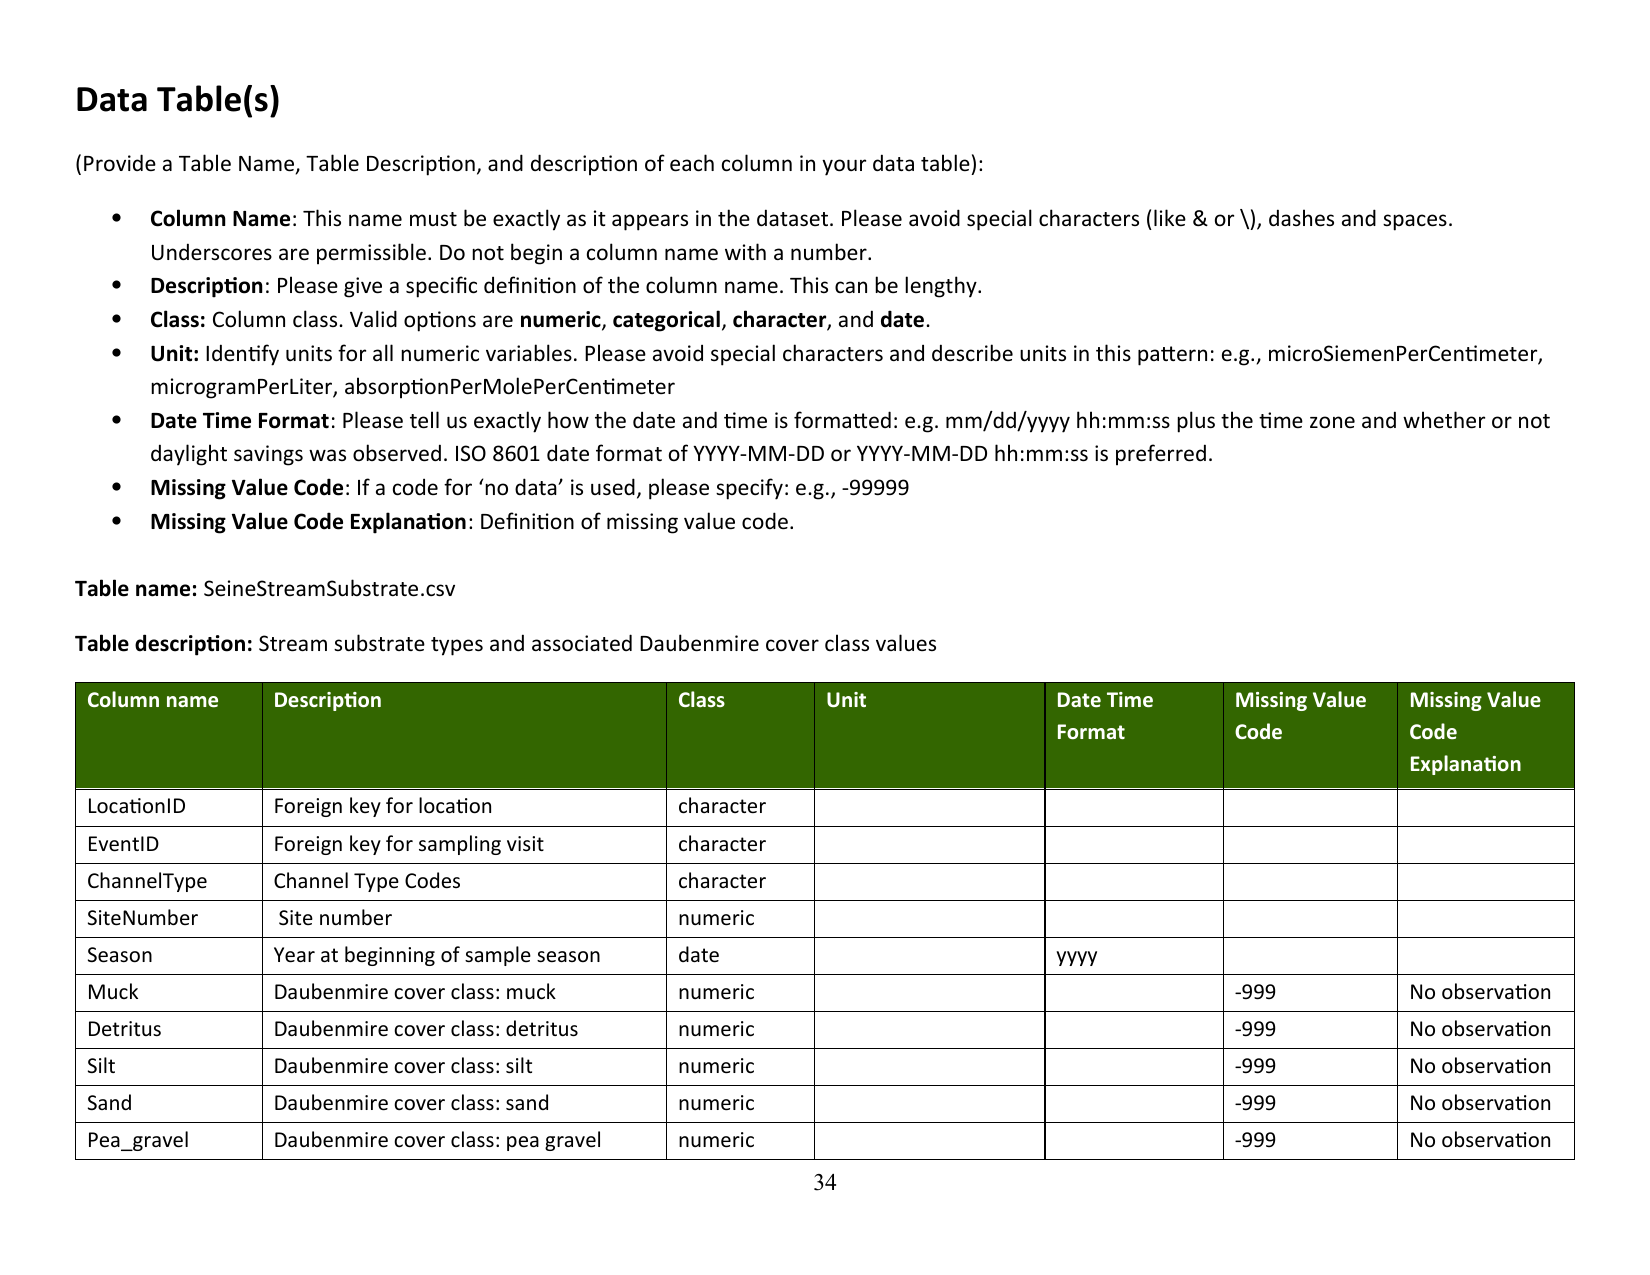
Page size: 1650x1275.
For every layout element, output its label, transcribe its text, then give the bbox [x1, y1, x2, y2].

table_cell [1224, 827, 1397, 863]
table_cell [815, 1086, 1044, 1122]
table_cell Detritus [76, 1012, 262, 1048]
table_cell [1398, 827, 1574, 863]
list Date Time Format: Please tell us exactly how the date and time is formatted: e.g. mm/dd/yyyy hh:mm:ss plus the time zone and whether or not daylight savings was observed. ISO 8601 date format of YYYY-MM-DD or YYYY-MM-DD hh:mm:ss is preferred. [112, 405, 1575, 468]
table_cell [1398, 938, 1574, 974]
text (Provide a Table Name, Table Description, and description of each column in your data table): [75, 148, 1575, 178]
table_cell -999 [1224, 1049, 1397, 1085]
table_cell [1046, 864, 1223, 900]
text Table name: SeineStreamSubstrate.csv [75, 573, 1575, 602]
table_cell ChannelType [76, 864, 262, 900]
table_cell numeric [667, 1012, 814, 1048]
table_cell [815, 901, 1044, 937]
table_cell -999 [1224, 1012, 1397, 1048]
table_cell No observation [1398, 1012, 1574, 1048]
table_cell Daubenmire cover class: sand [263, 1086, 666, 1122]
table_cell No observation [1398, 1123, 1574, 1159]
table_header Description [263, 683, 666, 788]
table_cell numeric [667, 1123, 814, 1159]
table_cell Daubenmire cover class: muck [263, 975, 666, 1011]
table_header Missing Value Code [1224, 683, 1397, 788]
list Unit: Identify units for all numeric variables. Please avoid special characters and describe units in this pattern: e.g., microSiemenPerCentimeter, microgramPerLiter, absorptionPerMolePerCentimeter [112, 338, 1575, 401]
table_header Unit [815, 683, 1044, 788]
table_cell Channel Type Codes [263, 864, 666, 900]
table_cell yyyy [1046, 938, 1223, 974]
list Column Name: This name must be exactly as it appears in the dataset. Please avoid special characters (like & or \), dashes and spaces. Underscores are permissible. Do not begin a column name with a number. [112, 203, 1575, 266]
text Table description: Stream substrate types and associated Daubenmire cover class values [75, 628, 1575, 657]
table_cell [1046, 790, 1223, 826]
table_header Missing Value Code Explanation [1398, 683, 1574, 788]
table_cell Sand [76, 1086, 262, 1122]
table_cell [815, 975, 1044, 1011]
table_cell No observation [1398, 975, 1574, 1011]
table_cell [1224, 864, 1397, 900]
table_cell Season [76, 938, 262, 974]
table_cell [1046, 1012, 1223, 1048]
table_cell character [667, 790, 814, 826]
table_cell Daubenmire cover class: pea gravel [263, 1123, 666, 1159]
table_cell No observation [1398, 1049, 1574, 1085]
table_cell character [667, 827, 814, 863]
table_cell [1398, 864, 1574, 900]
table_cell [815, 790, 1044, 826]
table_cell Daubenmire cover class: detritus [263, 1012, 666, 1048]
table_cell [1046, 1086, 1223, 1122]
list Missing Value Code: If a code for ‘no data’ is used, please specify: e.g., -99999 [112, 472, 1575, 501]
table_cell [1046, 827, 1223, 863]
table_cell [1224, 938, 1397, 974]
subtitle Data Table(s) [75, 75, 1575, 121]
table_cell [815, 938, 1044, 974]
table_cell numeric [667, 1086, 814, 1122]
table_cell [1046, 1049, 1223, 1085]
table_cell -999 [1224, 975, 1397, 1011]
table_cell -999 [1224, 1086, 1397, 1122]
list Description: Please give a specific definition of the column name. This can be lengthy. [112, 270, 1575, 299]
table_cell SiteNumber [76, 901, 262, 937]
table_header Class [667, 683, 814, 788]
table_cell [815, 1012, 1044, 1048]
table_cell EventID [76, 827, 262, 863]
table_cell Foreign key for location [263, 790, 666, 826]
table_cell Silt [76, 1049, 262, 1085]
table_cell numeric [667, 975, 814, 1011]
table_cell character [667, 864, 814, 900]
list Missing Value Code Explanation: Definition of missing value code. [112, 506, 1575, 535]
table_cell Muck [76, 975, 262, 1011]
table_cell No observation [1398, 1086, 1574, 1122]
table_cell [815, 1123, 1044, 1159]
table_cell [815, 827, 1044, 863]
table_cell [1224, 790, 1397, 826]
table_cell [1046, 901, 1223, 937]
table_cell [815, 864, 1044, 900]
table_cell Foreign key for sampling visit [263, 827, 666, 863]
table_cell [1224, 901, 1397, 937]
table_cell -999 [1224, 1123, 1397, 1159]
table_cell Site number [263, 901, 666, 937]
table_cell [1046, 975, 1223, 1011]
table_header Date Time Format [1046, 683, 1223, 788]
table_cell [1046, 1123, 1223, 1159]
table_cell Daubenmire cover class: silt [263, 1049, 666, 1085]
table_cell LocationID [76, 790, 262, 826]
table_cell [1398, 790, 1574, 826]
table_cell date [667, 938, 814, 974]
table_cell [815, 1049, 1044, 1085]
table_cell numeric [667, 901, 814, 937]
table_cell Year at beginning of sample season [263, 938, 666, 974]
table_cell [1398, 901, 1574, 937]
table_header Column name [76, 683, 262, 788]
list Class: Column class. Valid options are numeric, categorical, character, and date. [112, 304, 1575, 333]
table_cell numeric [667, 1049, 814, 1085]
table_cell Pea_gravel [76, 1123, 262, 1159]
